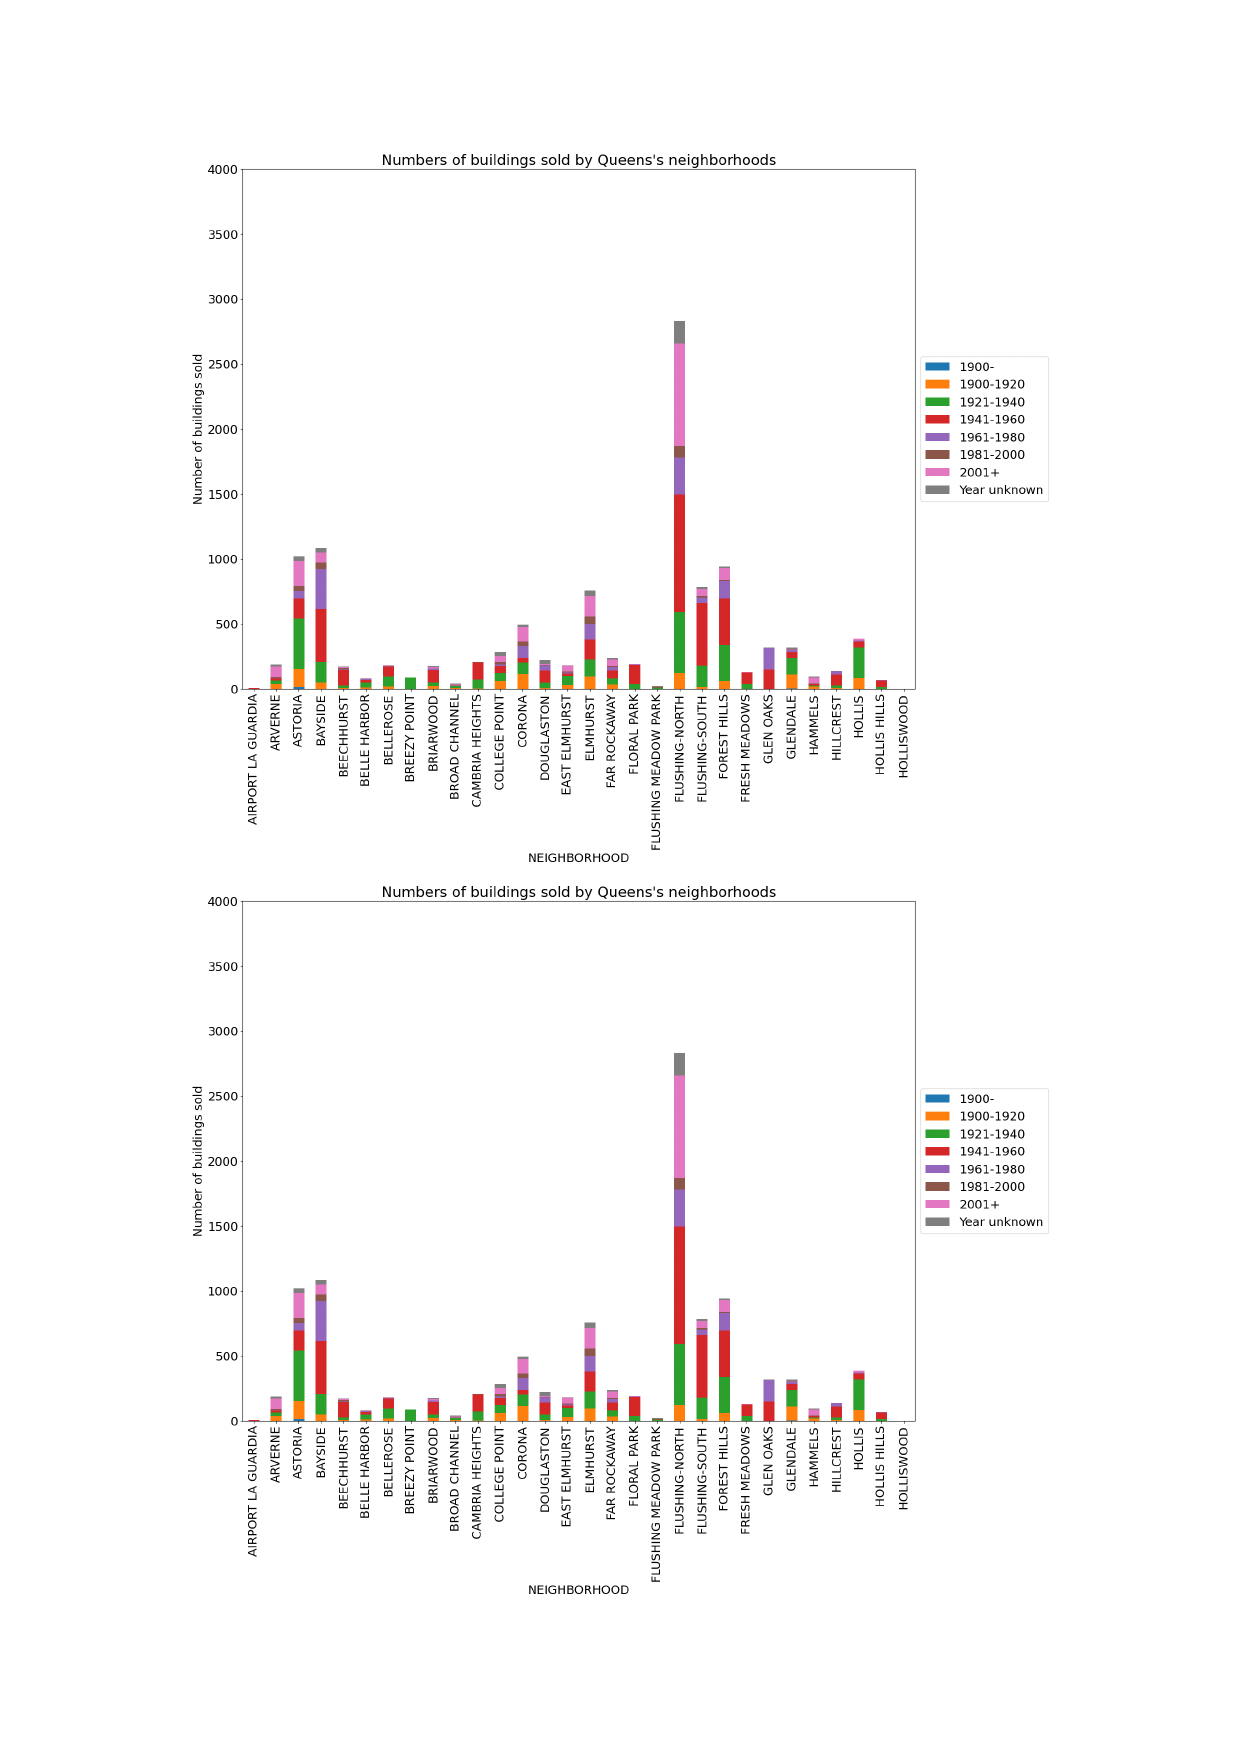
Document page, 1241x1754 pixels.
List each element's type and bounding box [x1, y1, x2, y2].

picture [188, 150, 1053, 869]
picture [188, 881, 1053, 1601]
